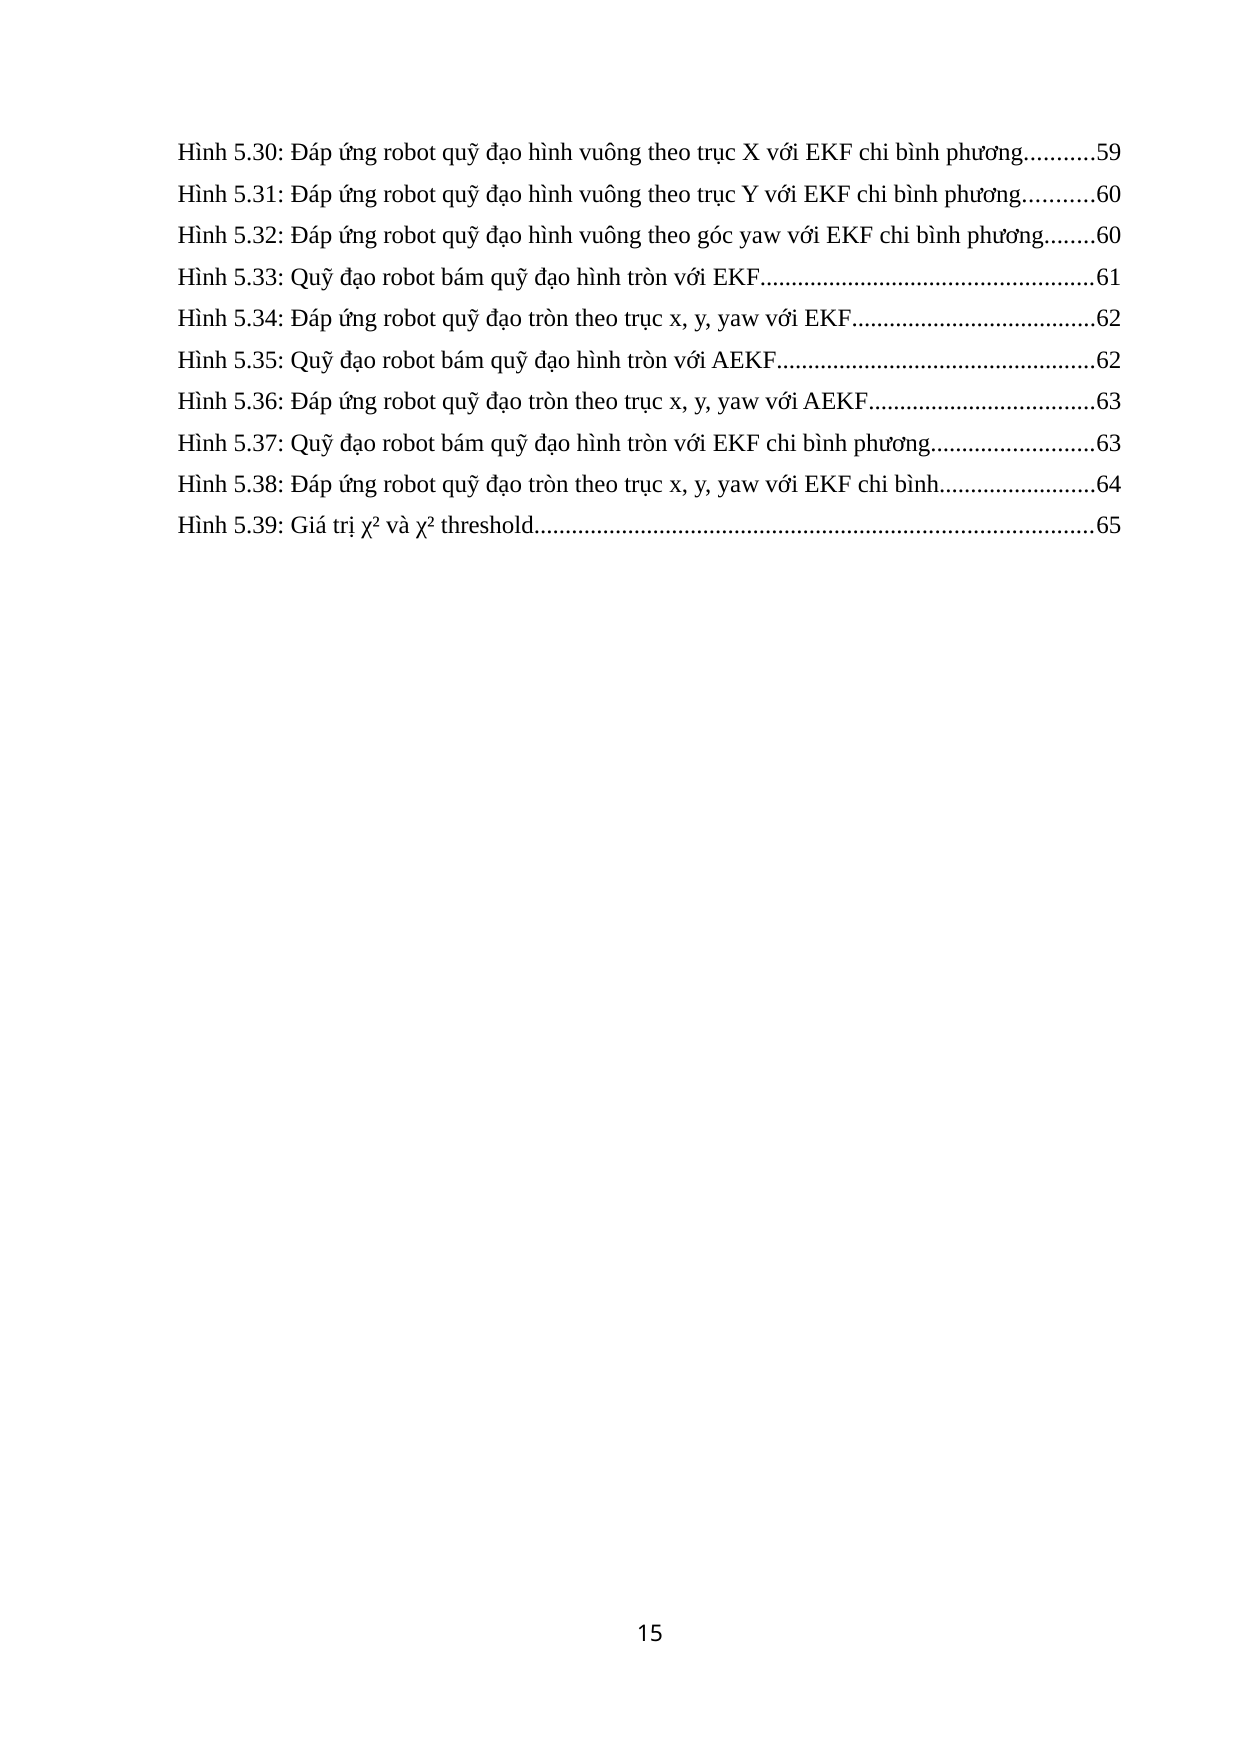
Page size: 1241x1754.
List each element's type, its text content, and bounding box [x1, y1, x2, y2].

text Hình 5.31: Đáp ứng robot quỹ đạo hình vuông theo trục Y với EKF chi bình phương 60 [177, 179, 1122, 208]
text Hình 5.34: Đáp ứng robot quỹ đạo tròn theo trục x, y, yaw với EKF 62 [177, 303, 1122, 332]
text Hình 5.33: Quỹ đạo robot bám quỹ đạo hình tròn với EKF 61 [177, 262, 1122, 291]
text Hình 5.32: Đáp ứng robot quỹ đạo hình vuông theo góc yaw với EKF chi bình phương 60 [177, 220, 1122, 249]
text Hình 5.36: Đáp ứng robot quỹ đạo tròn theo trục x, y, yaw với AEKF 63 [177, 386, 1122, 415]
text Hình 5.38: Đáp ứng robot quỹ đạo tròn theo trục x, y, yaw với EKF chi bình 64 [177, 469, 1122, 498]
text Hình 5.39: Giá trị χ² và χ² threshold 65 [177, 511, 1122, 539]
text Hình 5.30: Đáp ứng robot quỹ đạo hình vuông theo trục X với EKF chi bình phương 59 [177, 137, 1122, 166]
text Hình 5.35: Quỹ đạo robot bám quỹ đạo hình tròn với AEKF 62 [177, 345, 1122, 373]
text Hình 5.37: Quỹ đạo robot bám quỹ đạo hình tròn với EKF chi bình phương 63 [177, 428, 1122, 456]
